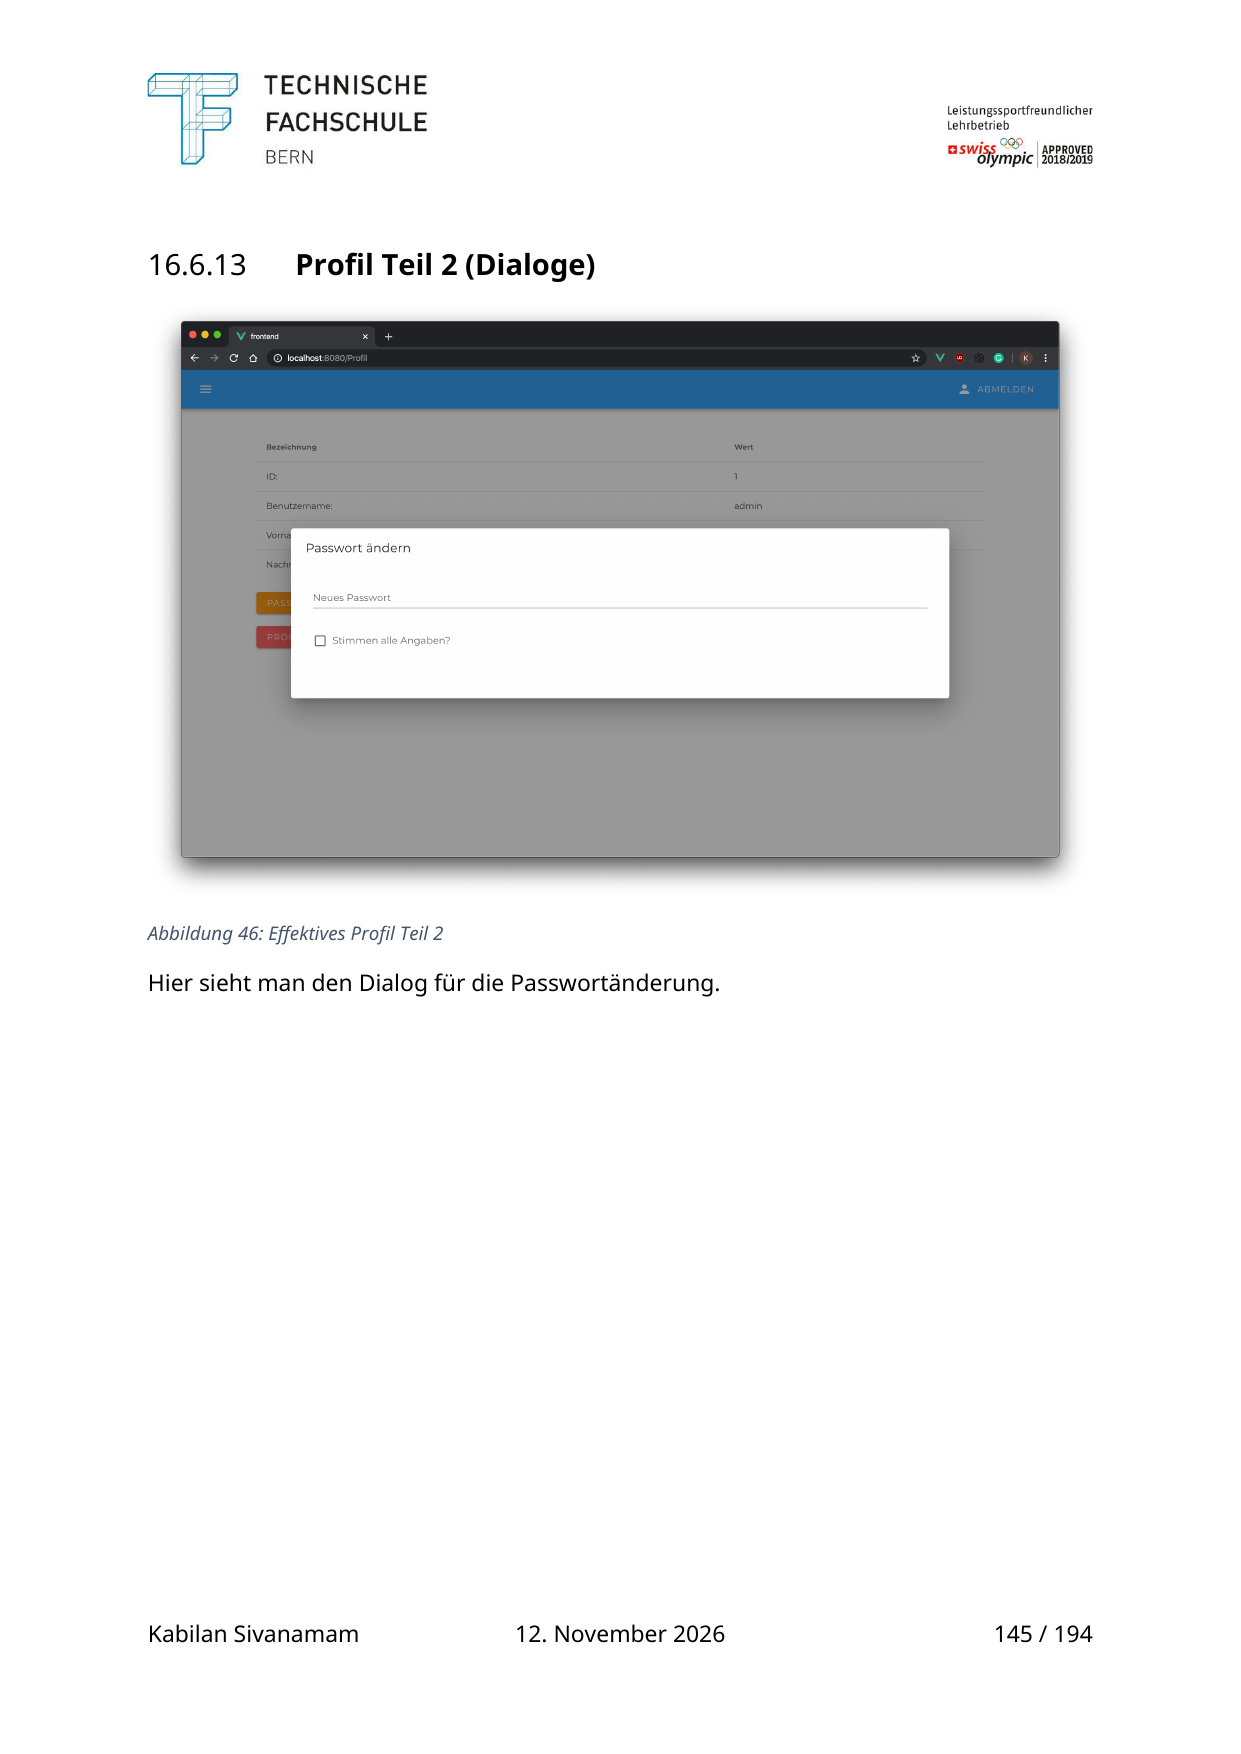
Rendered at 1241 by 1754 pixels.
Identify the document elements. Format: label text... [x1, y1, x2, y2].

text Hier sieht man den Dialog für die Passwortänderung. [148, 967, 1093, 998]
picture [147, 299, 1093, 902]
subtitle Profil Teil 2 (Dialoge) [148, 244, 1093, 283]
picture [147, 73, 1093, 196]
text Abbildung 46: Effektives Profil Teil 2 [148, 920, 1093, 946]
